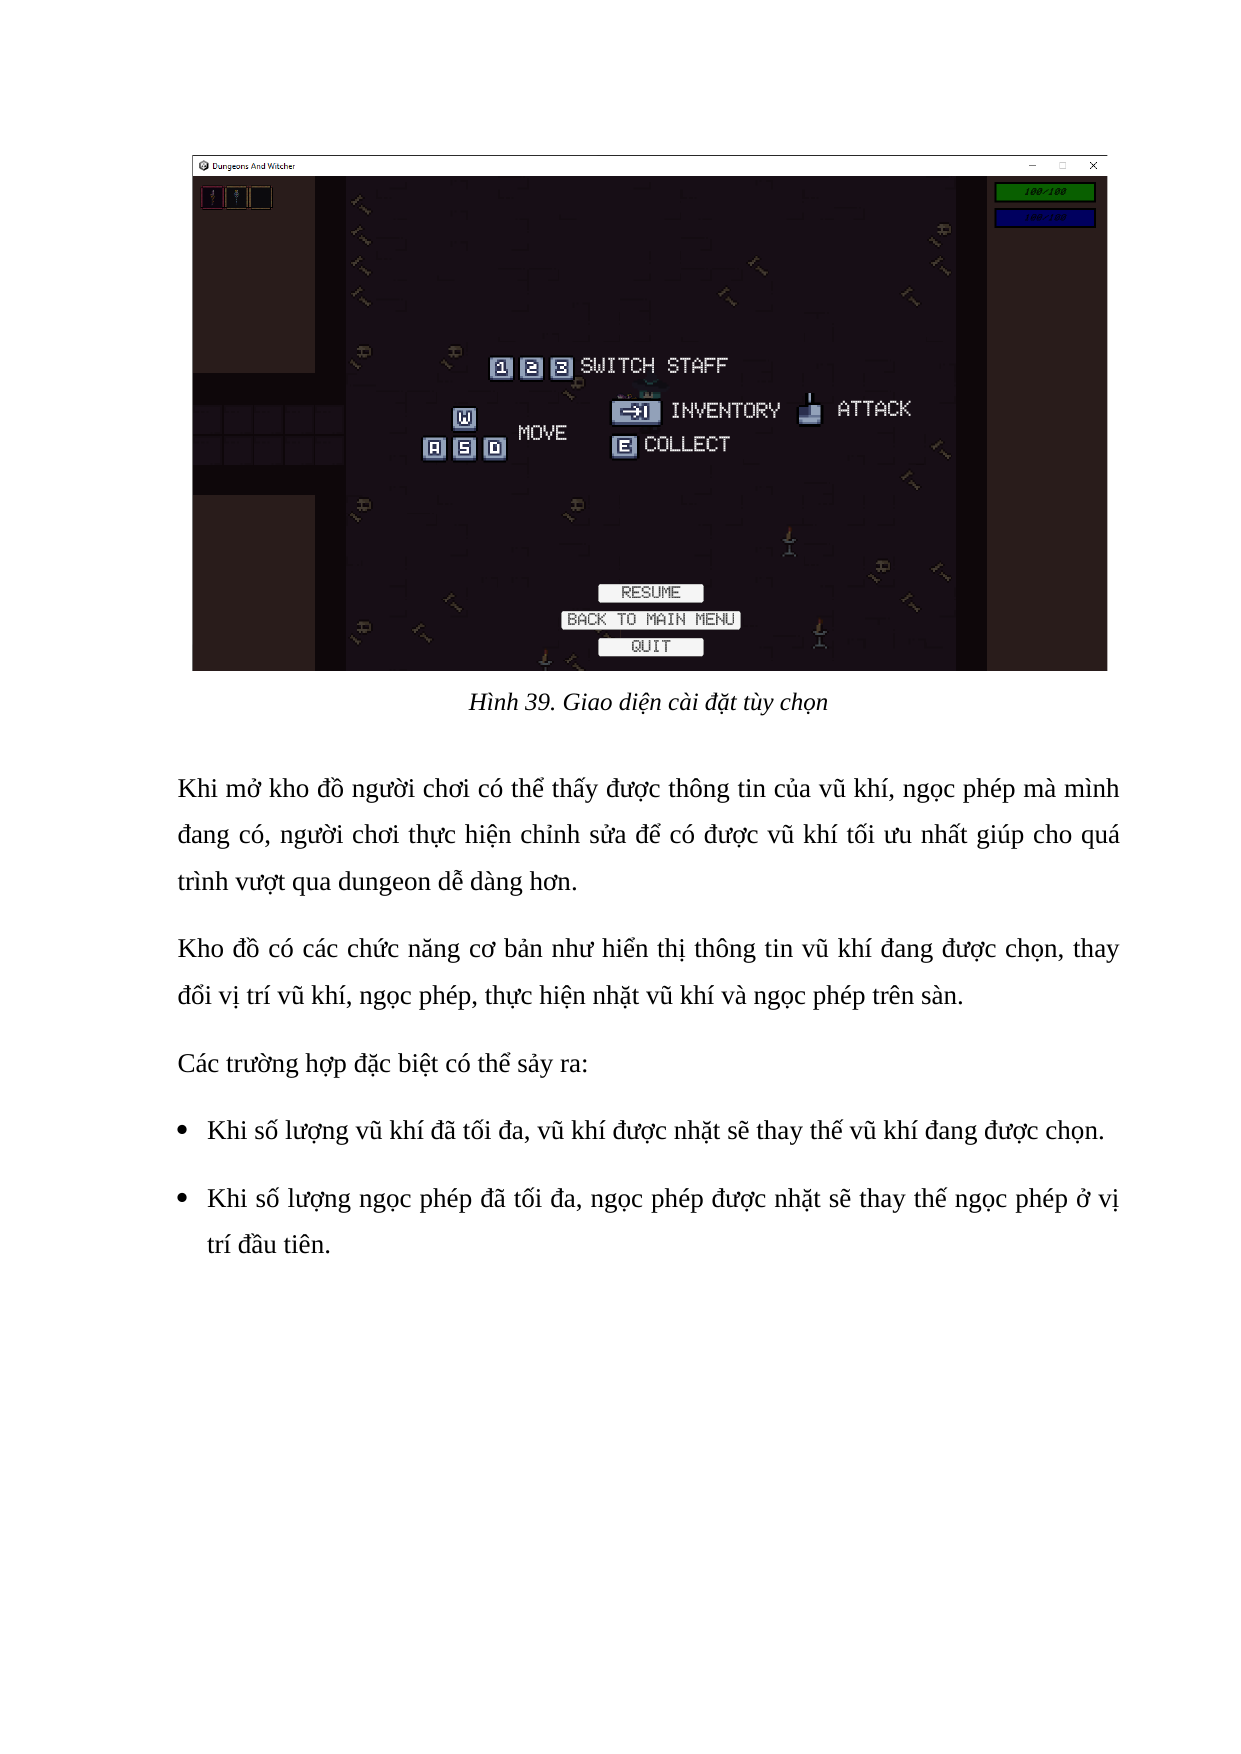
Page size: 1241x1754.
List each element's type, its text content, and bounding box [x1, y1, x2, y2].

picture [192, 155, 1108, 671]
text Các trường hợp đặc biệt có thể sảy ra: [177, 1047, 1122, 1078]
text Khi số lượng ngọc phép đã tối đa, ngọc phép được nhặt sẽ thay thế ngọc phép ở vị trí đầu tiên. [177, 1182, 1122, 1260]
text Khi số lượng vũ khí đã tối đa, vũ khí được nhặt sẽ thay thế vũ khí đang được chọn. [177, 1114, 1122, 1145]
text Kho đồ có các chức năng cơ bản như hiển thị thông tin vũ khí đang được chọn, thay đổi vị trí vũ khí, ngọc phép, thực hiện nhặt vũ khí và ngọc phép trên sàn. [177, 932, 1122, 1010]
text Khi mở kho đồ người chơi có thể thấy được thông tin của vũ khí, ngọc phép mà mình đang có, người chơi thực hiện chỉnh sửa để có được vũ khí tối ưu nhất giúp cho quá trình vượt qua dungeon dễ dàng hơn. [177, 772, 1122, 896]
